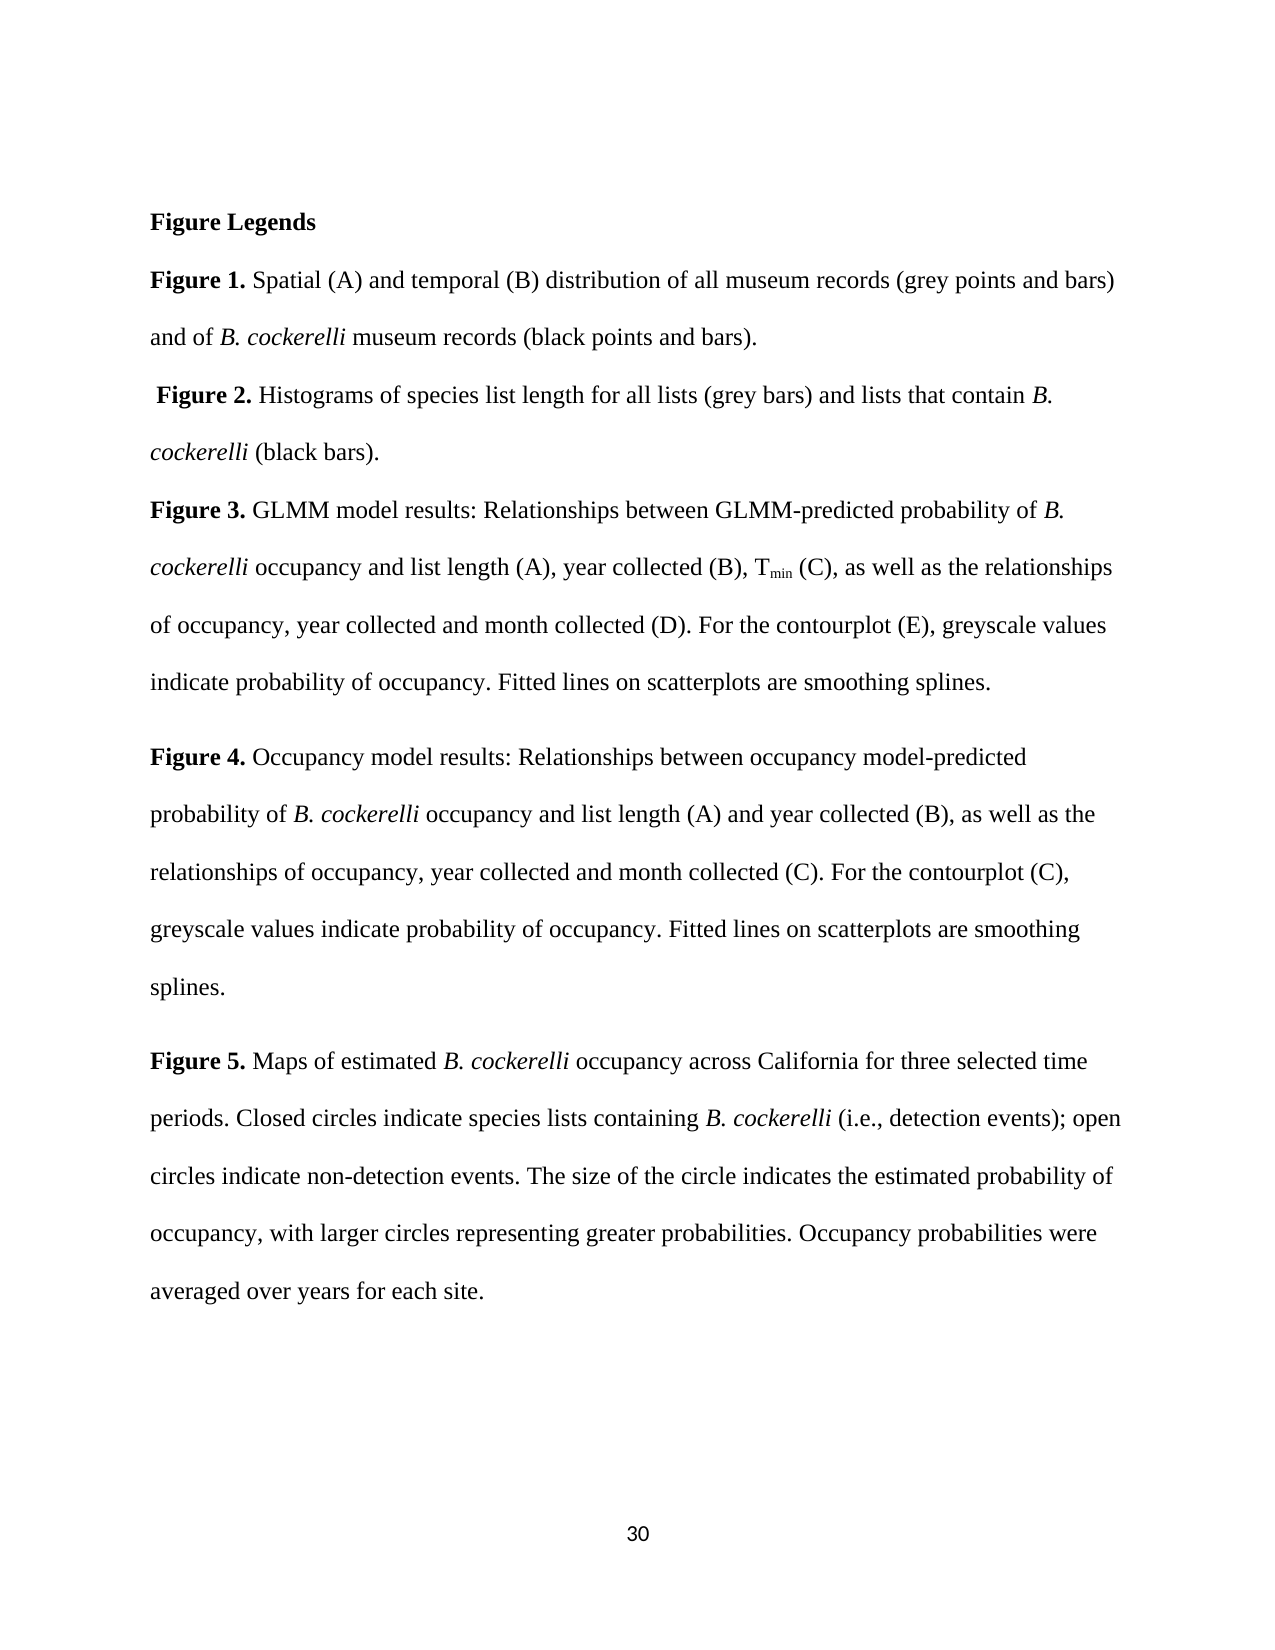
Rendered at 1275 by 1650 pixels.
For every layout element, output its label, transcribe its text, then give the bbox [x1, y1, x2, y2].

text Figure Legends [150, 207, 1125, 236]
text Figure 5. Maps of estimated B. cockerelli occupancy across California for three selected time periods. Closed circles indicate species lists containing B. cockerelli (i.e., detection events); open circles indicate non-detection events. The size of the circle indicates the estimated probability of occupancy, with larger circles representing greater probabilities. Occupancy probabilities were averaged over years for each site. [150, 1046, 1125, 1304]
text Figure 4. Occupancy model results: Relationships between occupancy model-predicted probability of B. cockerelli occupancy and list length (A) and year collected (B), as well as the relationships of occupancy, year collected and month collected (C). For the contourplot (C), greyscale values indicate probability of occupancy. Fitted lines on scatterplots are smoothing splines. [150, 742, 1125, 1000]
text Figure 3. GLMM model results: Relationships between GLMM-predicted probability of B. cockerelli occupancy and list length (A), year collected (B), Tmin (C), as well as the relationships of occupancy, year collected and month collected (D). For the contourplot (E), greyscale values indicate probability of occupancy. Fitted lines on scatterplots are smoothing splines. [150, 495, 1125, 696]
text Figure 2. Histograms of species list length for all lists (grey bars) and lists that contain B. cockerelli (black bars). [150, 380, 1125, 466]
text Figure 1. Spatial (A) and temporal (B) distribution of all museum records (grey points and bars) and of B. cockerelli museum records (black points and bars). [150, 265, 1125, 351]
